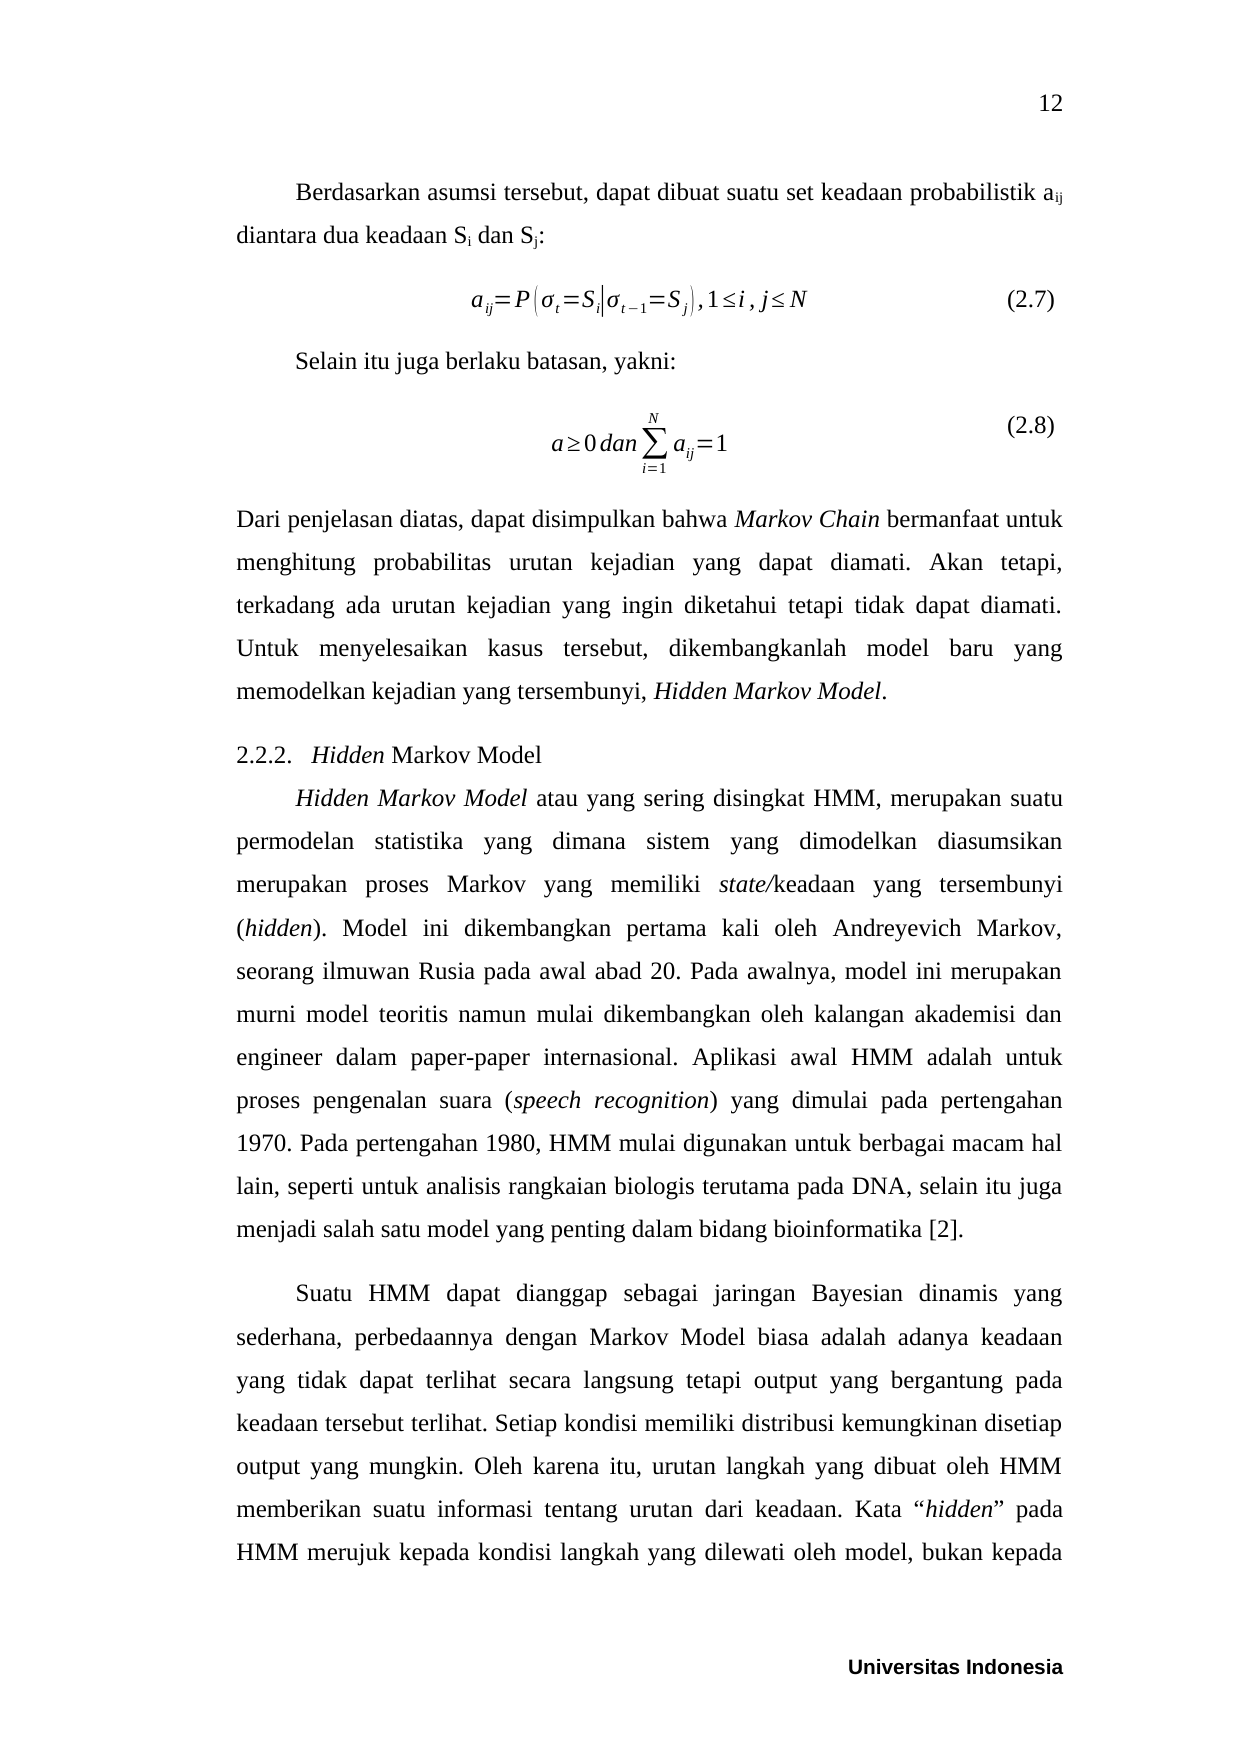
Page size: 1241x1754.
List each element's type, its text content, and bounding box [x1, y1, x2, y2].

table_header (2.8) [996, 410, 1071, 491]
text Hidden Markov Model [236, 740, 1063, 769]
table_header [225, 284, 996, 333]
table_header [225, 410, 996, 491]
text Dari penjelasan diatas, dapat disimpulkan bahwa Markov Chain bermanfaat untuk menghitung probabilitas urutan kejadian yang dapat diamati. Akan tetapi, terkadang ada urutan kejadian yang ingin diketahui tetapi tidak dapat diamati. Untuk menyelesaikan kasus tersebut, dikembangkanlah model baru yang memodelkan kejadian yang tersembunyi, Hidden Markov Model. [236, 504, 1063, 705]
table_header (2.7) [996, 284, 1071, 333]
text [236, 1278, 1063, 1566]
text Selain itu juga berlaku batasan, yakni: [236, 346, 1063, 374]
text Berdasarkan asumsi tersebut, dapat dibuat suatu set keadaan probabilistik aij diantara dua keadaan Si dan Sj: [236, 177, 1063, 249]
text Hidden Markov Model atau yang sering disingkat HMM, merupakan suatu permodelan statistika yang dimana sistem yang dimodelkan diasumsikan merupakan proses Markov yang memiliki state/keadaan yang tersembunyi (hidden). Model ini dikembangkan pertama kali oleh Andreyevich Markov, seorang ilmuwan Rusia pada awal abad 20. Pada awalnya, model ini merupakan murni model teoritis namun mulai dikembangkan oleh kalangan akademisi dan engineer dalam paper-paper internasional. Aplikasi awal HMM adalah untuk proses pengenalan suara (speech recognition) yang dimulai pada pertengahan 1970. Pada pertengahan 1980, HMM mulai digunakan untuk berbagai macam hal lain, seperti untuk analisis rangkaian biologis terutama pada DNA, selain itu juga menjadi salah satu model yang penting dalam bidang bioinformatika . [236, 783, 1063, 1243]
